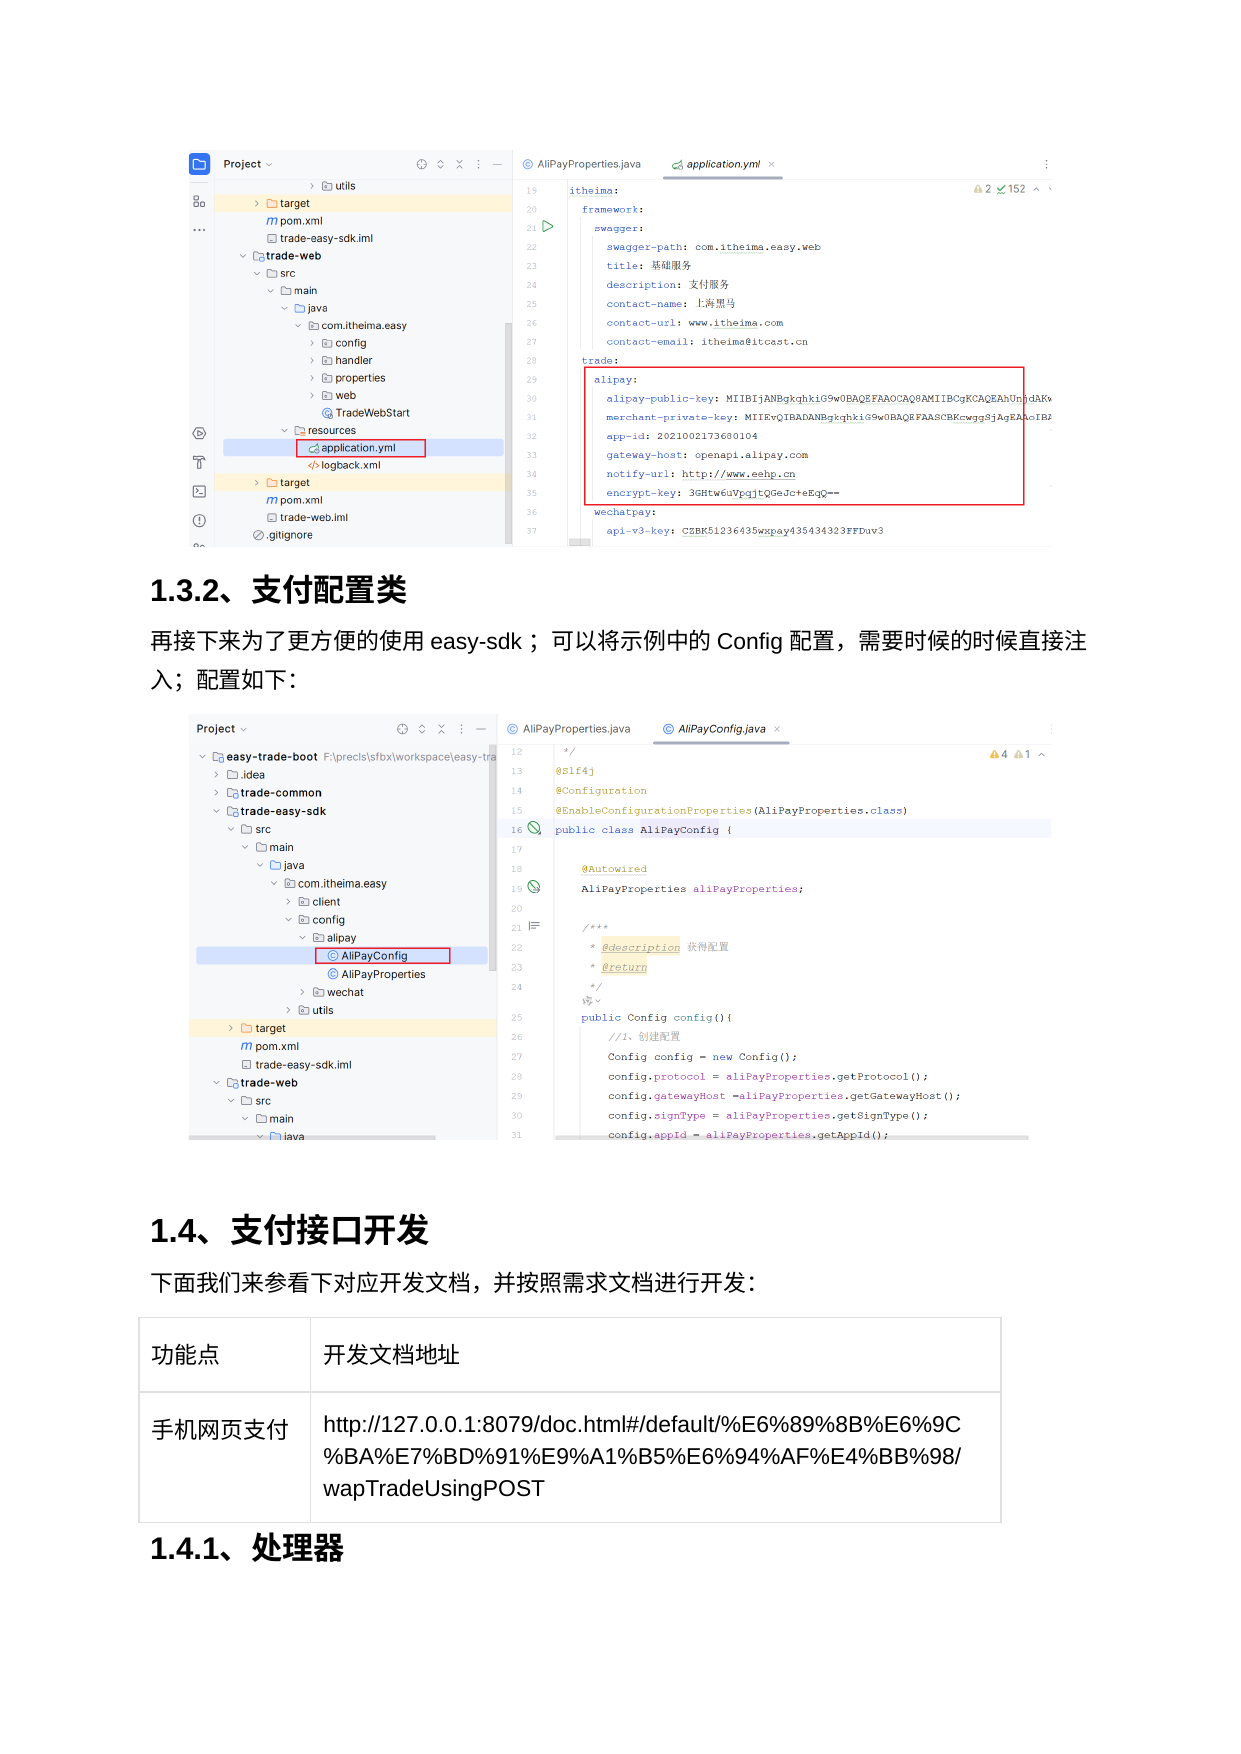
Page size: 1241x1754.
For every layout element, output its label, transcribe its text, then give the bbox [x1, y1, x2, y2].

table_header 开发文档地址 [311, 1318, 1000, 1391]
text 再接下来为了更方便的使用 easy-sdk ；可以将示例中的 Config 配置，需要时候的时候直接注入；配置如下： [150, 623, 1090, 696]
picture [188, 150, 1052, 547]
table_cell 手机网页支付 [140, 1393, 310, 1522]
picture [188, 714, 1052, 1140]
table_header 功能点 [140, 1318, 310, 1391]
text 下面我们来参看下对应开发文档，并按照需求文档进行开发： [150, 1264, 1090, 1298]
table_cell http://127.0.0.1:8079/doc.html#/default/%E6%89%8B%E6%9C%BA%E7%BD%91%E9%A1%B5%E6%94%AF%E4%BB%98/wapTradeUsingPOST [311, 1393, 1000, 1522]
